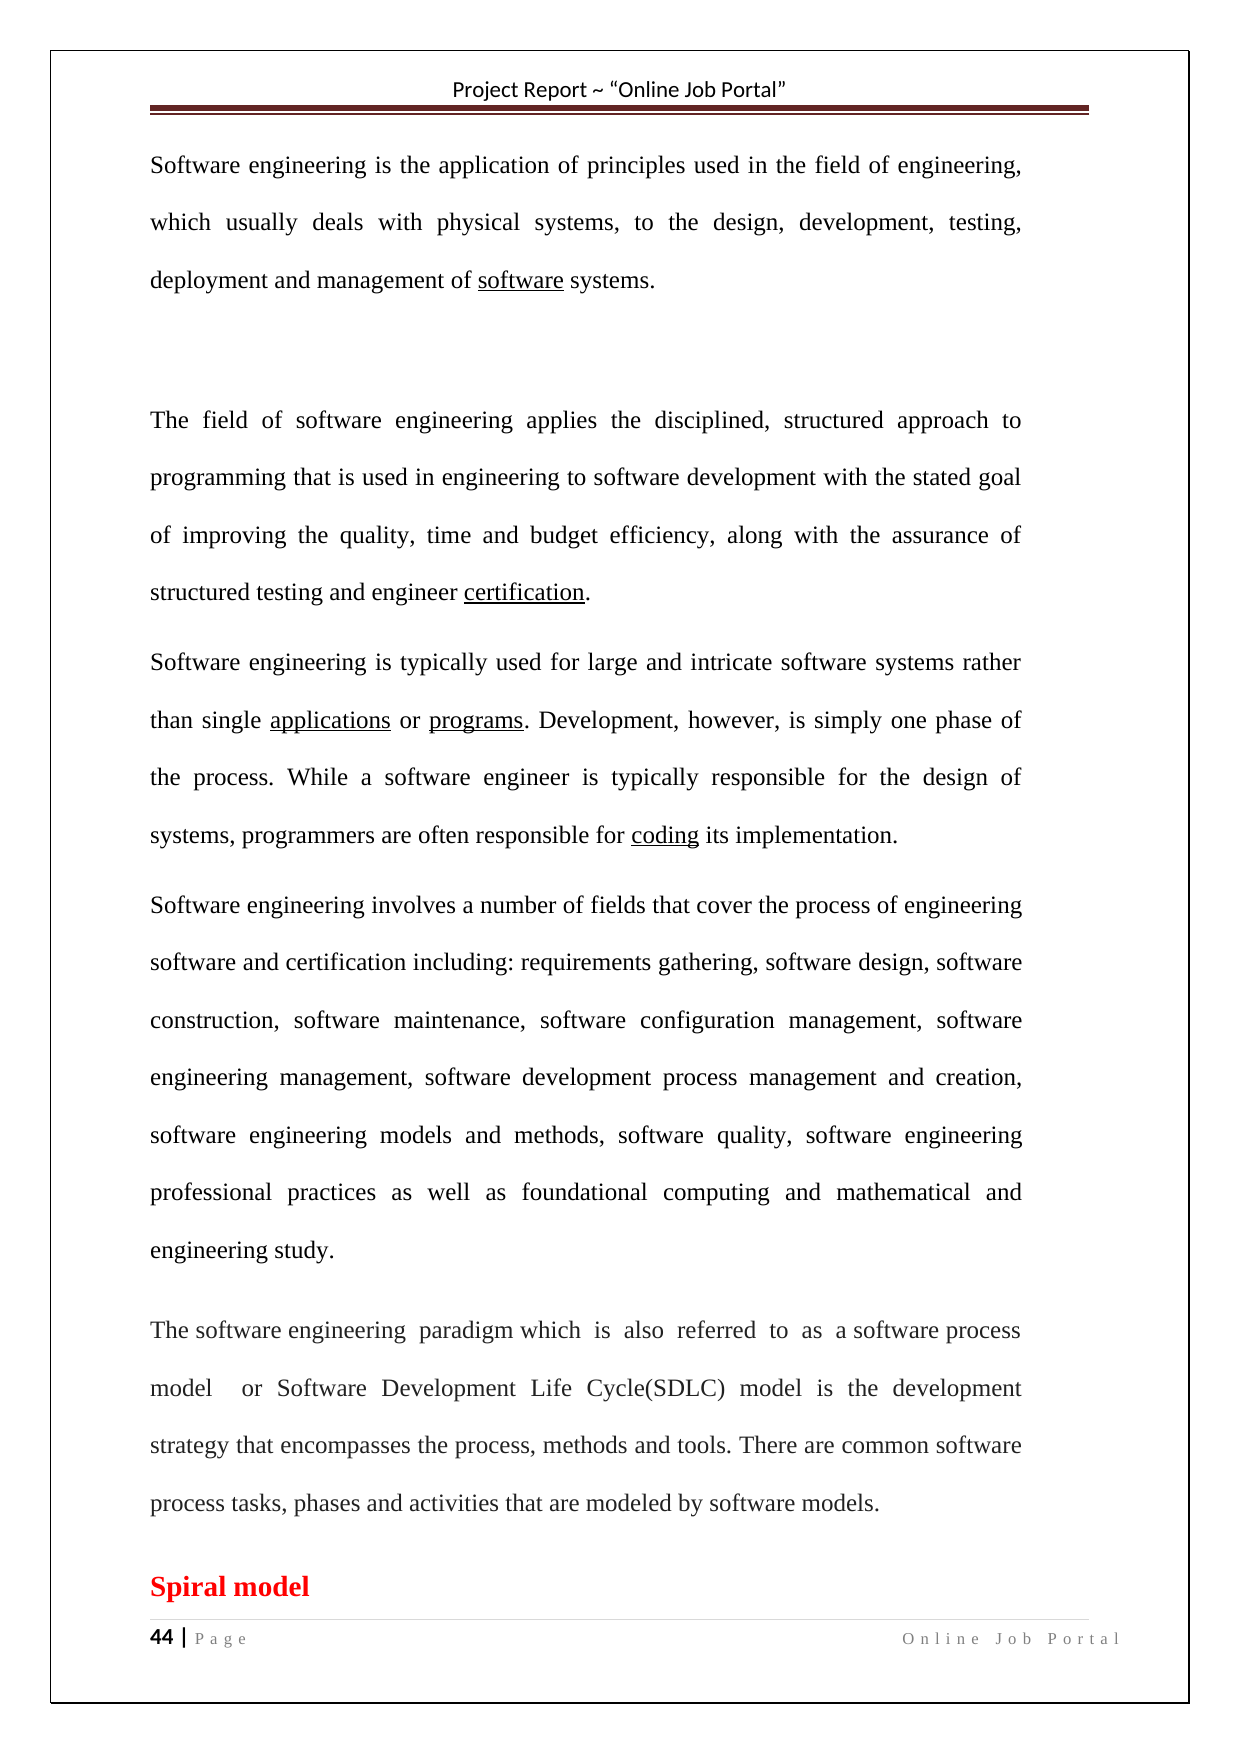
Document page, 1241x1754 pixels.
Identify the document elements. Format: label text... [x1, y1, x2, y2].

text Software engineering is typically used for large and intricate software systems rather than single applications or programs. Development, however, is simply one phase of the process. While a software engineer is typically responsible for the design of systems, programmers are often responsible for coding its implementation. [150, 647, 1022, 849]
text Software engineering is the application of principles used in the field of engineering, which usually deals with physical systems, to the design, development, testing, deployment and management of software systems. [150, 150, 1023, 294]
text The field of software engineering applies the disciplined, structured approach to programming that is used in engineering to software development with the stated goal of improving the quality, time and budget efficiency, along with the assurance of structured testing and engineer certification. [150, 405, 1023, 606]
text Software engineering involves a number of fields that cover the process of engineering software and certification including: requirements gathering, software design, software construction, software maintenance, software configuration management, software engineering management, software development process management and creation, software engineering models and methods, software quality, software engineering professional practices as well as foundational computing and mathematical and engineering study. [150, 890, 1023, 1264]
text Spiral model [150, 1569, 1023, 1602]
text The software engineering paradigm which is also referred to as a software process model or Software Development Life Cycle(SDLC) model is the development strategy that encompasses the process, methods and tools. There are common software process tasks, phases and activities that are modeled by software models. [150, 1316, 1023, 1517]
